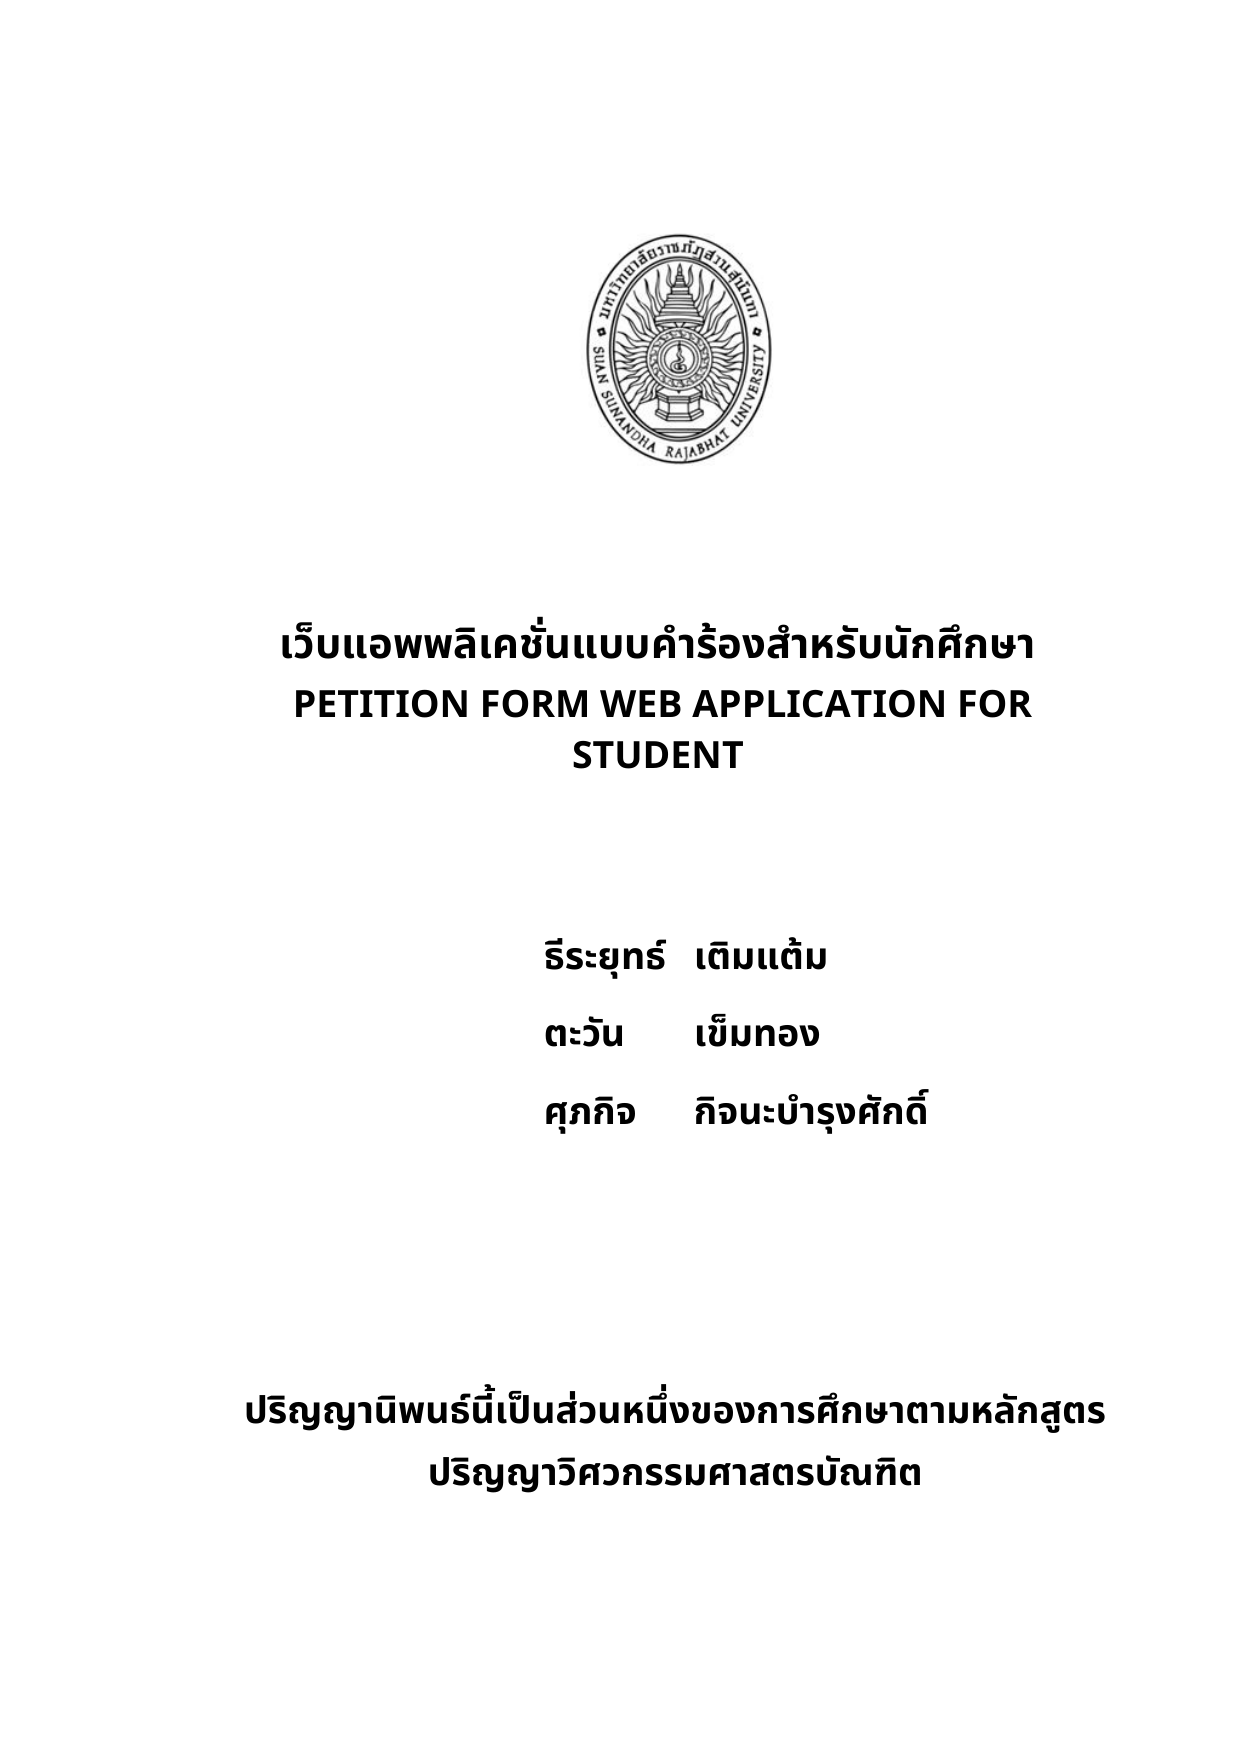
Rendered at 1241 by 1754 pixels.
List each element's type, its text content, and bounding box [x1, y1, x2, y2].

text ศุภกิจ กิจนะบำรุงศักดิ์ [225, 1085, 1090, 1142]
subtitle เว็บแอพพลิเคชั่นแบบคำร้องสำหรับนักศึกษา [225, 614, 1090, 677]
picture [579, 225, 784, 472]
text ธีระยุทธ์ เติมแต้ม [281, 929, 1090, 986]
text ปริญญานิพนธ์นี้เป็นส่วนหนึ่งของการศึกษาตามหลักสูตรปริญญาวิศวกรรมศาสตรบัณฑิต [225, 1384, 1125, 1502]
text ตะวัน เข็มทอง [225, 1007, 1090, 1064]
subtitle PETITION FORM WEB APPLICATION FOR STUDENT [225, 677, 1090, 779]
